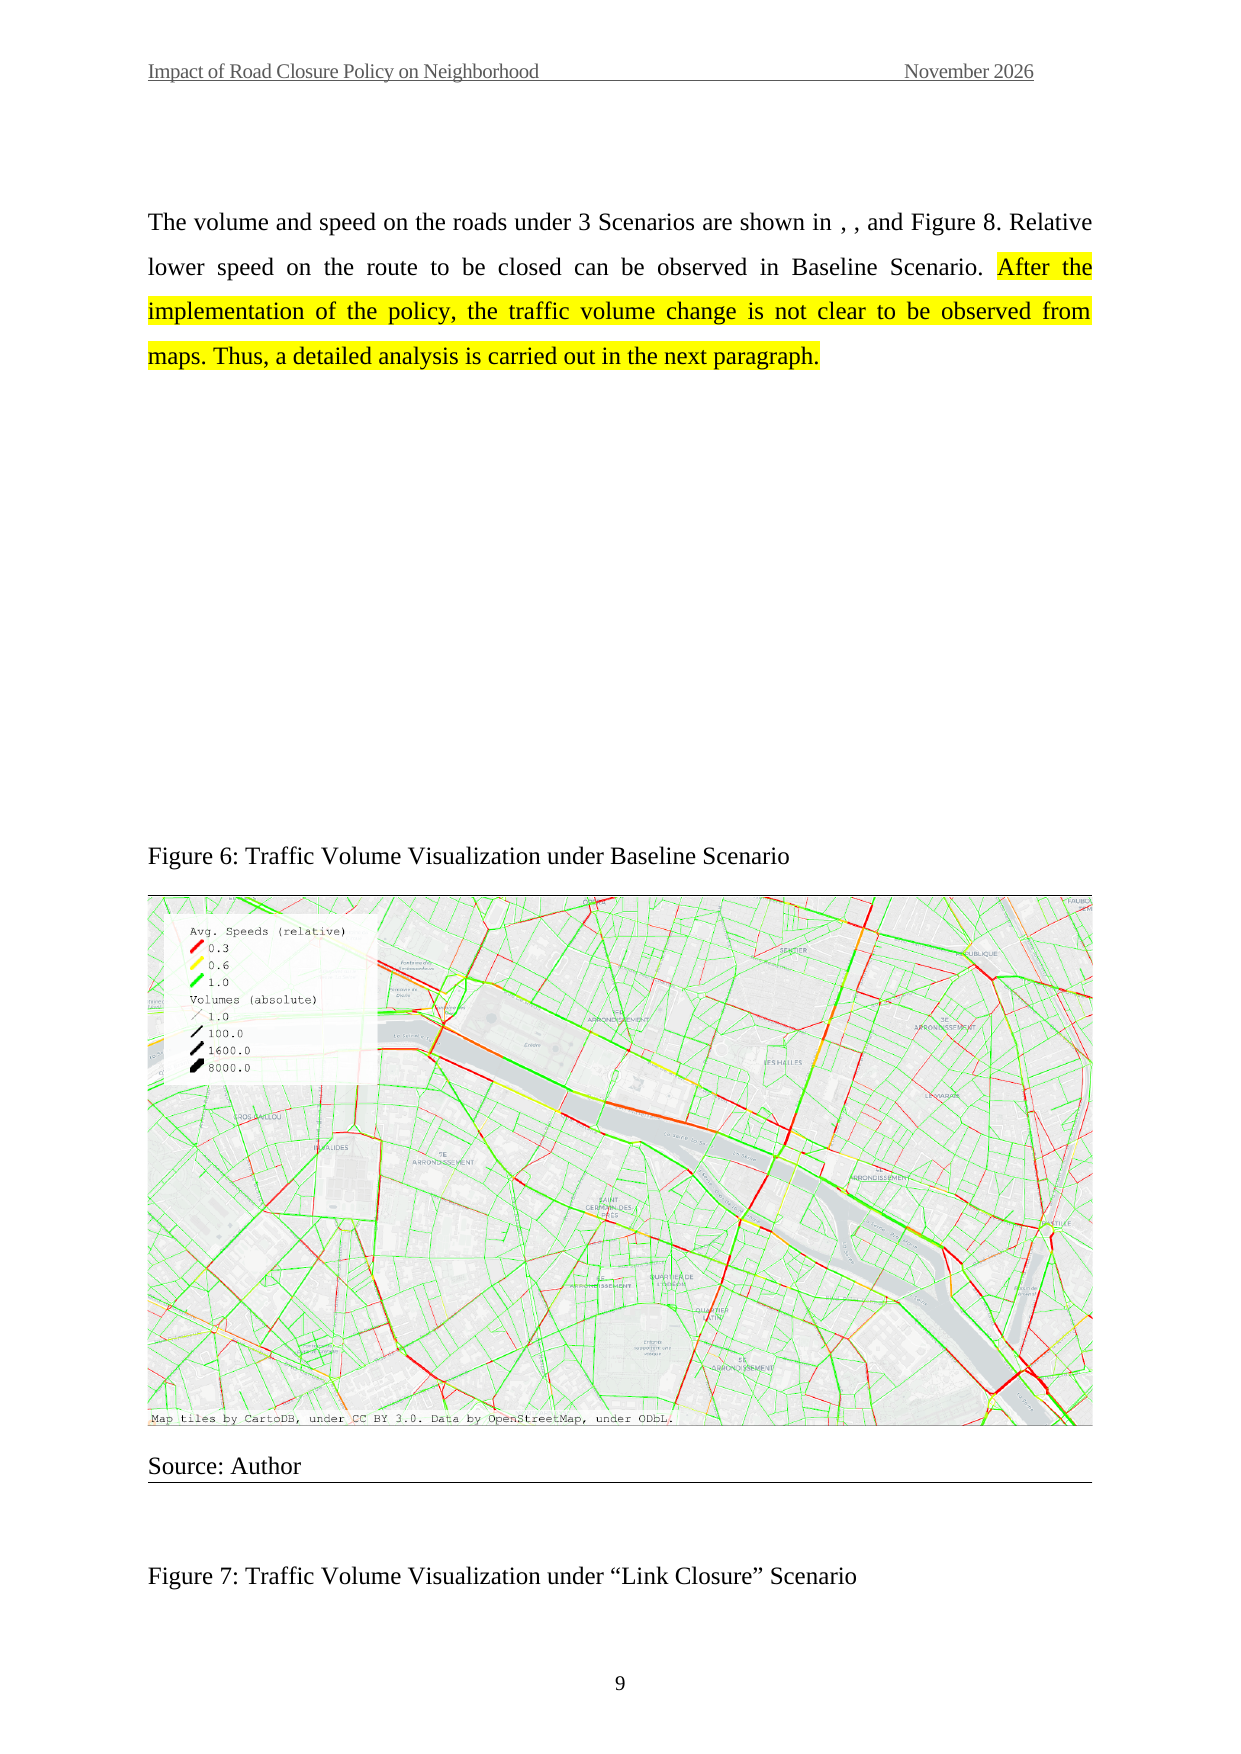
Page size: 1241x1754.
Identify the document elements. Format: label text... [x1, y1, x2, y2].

picture [147, 897, 1093, 1426]
text Figure 7: Traffic Volume Visualization under “Link Closure” Scenario [148, 1561, 1092, 1590]
text Source: Author [148, 1451, 1092, 1482]
text Figure 6: Traffic Volume Visualization under Baseline Scenario [148, 841, 1092, 870]
text The volume and speed on the roads under 3 Scenarios are shown in Figure 6, Figure 7, and Figure 8. Relative lower speed on the route to be closed can be observed in Baseline Scenario. After the implementation of the policy, the traffic volume change is not clear to be observed from maps. Thus, a detailed analysis is carried out in the next paragraph. [148, 207, 1092, 296]
text The volume and speed on the roads under 3 Scenarios are shown in Figure 6, Figure 7, and Figure 8. Relative lower speed on the route to be closed can be observed in Baseline Scenario. After the implementation of the policy, the traffic volume change is not clear to be observed from maps. Thus, a detailed analysis is carried out in the next paragraph. [148, 325, 1092, 370]
